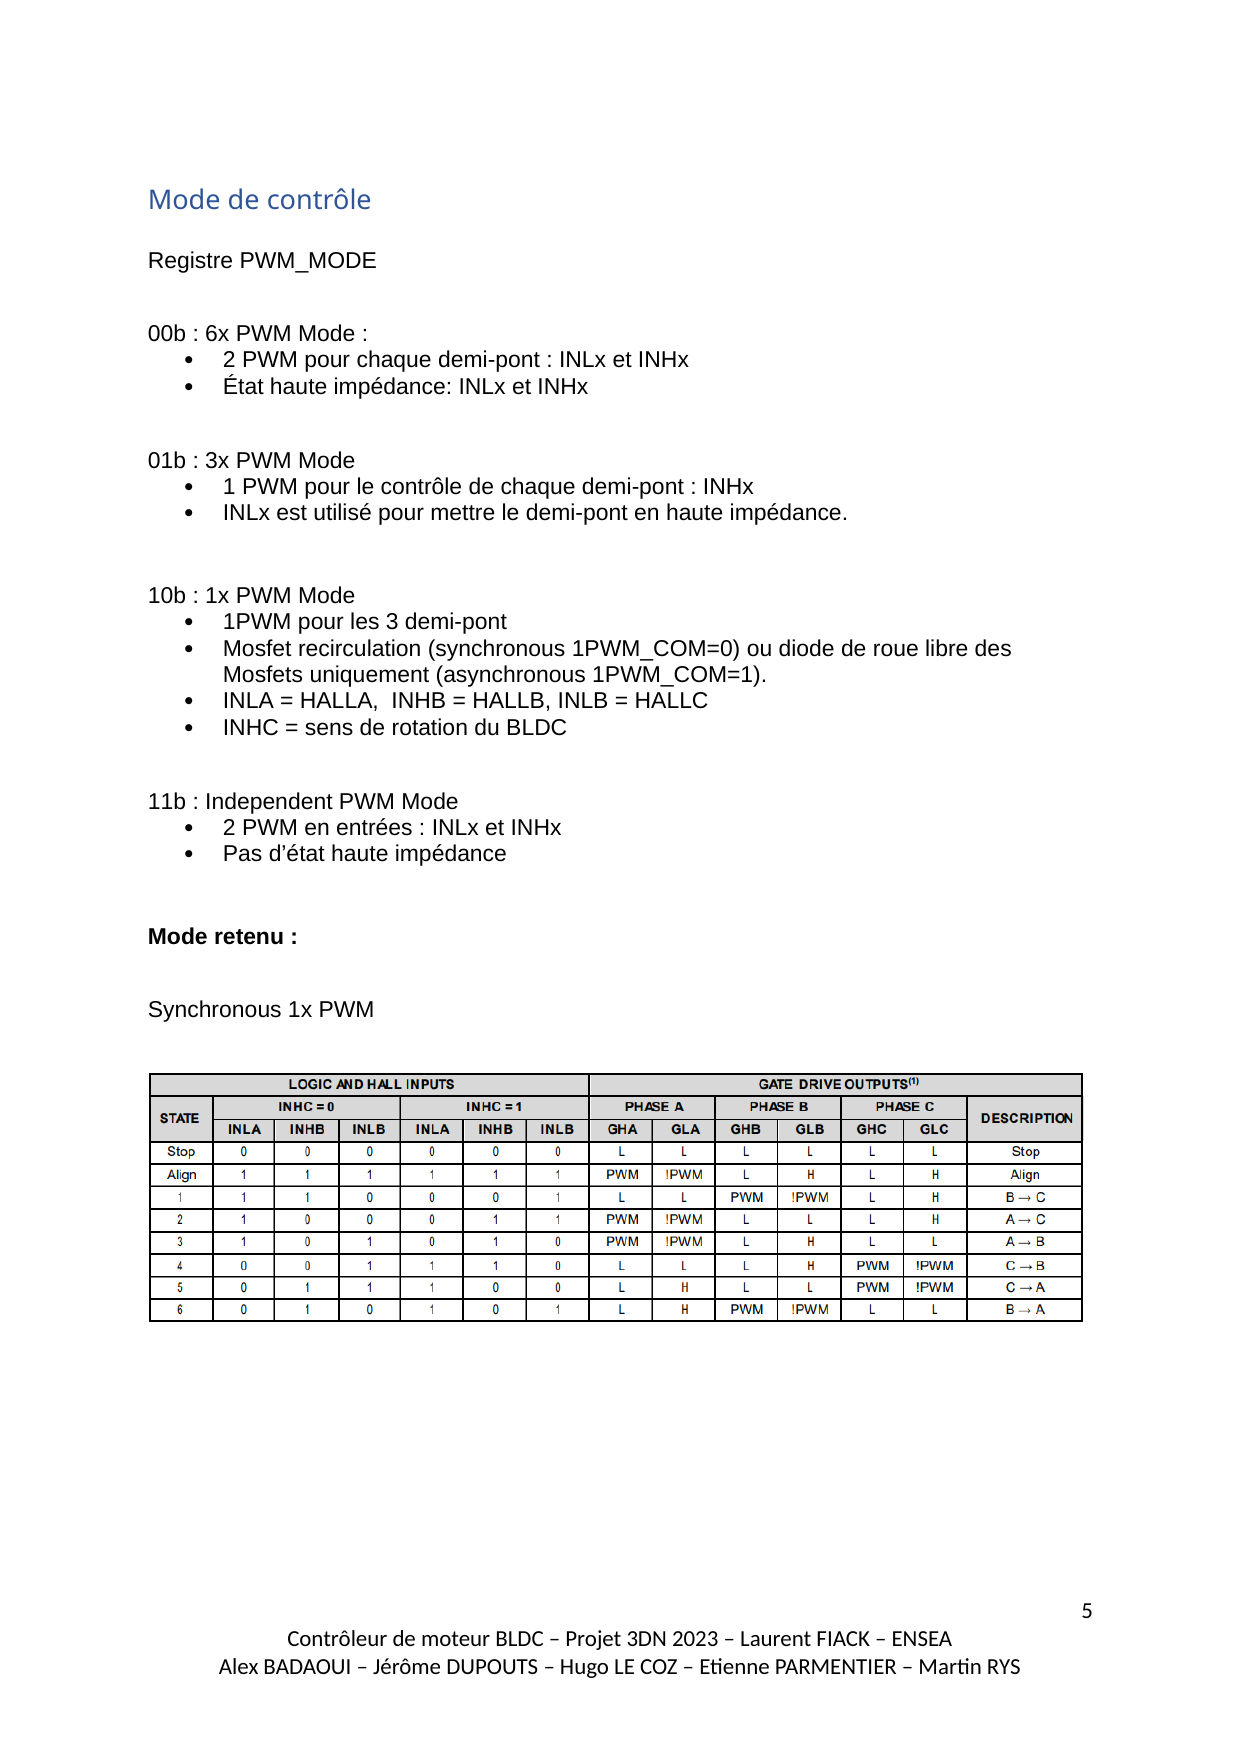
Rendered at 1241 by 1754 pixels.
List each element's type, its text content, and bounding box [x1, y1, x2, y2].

text Synchronous 1x PWM [148, 996, 1093, 1022]
list 1 PWM pour le contrôle de chaque demi-pont : INHx [185, 473, 1093, 499]
subtitle Mode de contrôle [148, 181, 1093, 217]
list 2 PWM en entrées : INLx et INHx [185, 814, 1093, 840]
list INLA = HALLA, INHB = HALLB, INLB = HALLC [185, 687, 1093, 713]
list INHC = sens de rotation du BLDC [185, 713, 1093, 740]
text 01b : 3x PWM Mode [148, 447, 1093, 473]
text 11b : Independent PWM Mode [148, 788, 1093, 814]
list 2 PWM pour chaque demi-pont : INLx et INHx [185, 346, 1093, 373]
text Mode retenu : [148, 923, 1093, 949]
text 00b : 6x PWM Mode : [148, 320, 1093, 346]
list 1PWM pour les 3 demi-pont [185, 608, 1093, 634]
list INLx est utilisé pour mettre le demi-pont en haute impédance. [185, 499, 1093, 526]
picture [147, 1069, 1088, 1328]
text 10b : 1x PWM Mode [148, 582, 1093, 608]
list Mosfet recirculation (synchronous 1PWM_COM=0) ou diode de roue libre des Mosfets uniquement (asynchronous 1PWM_COM=1). [185, 634, 1093, 687]
list État haute impédance: INLx et INHx [185, 373, 1093, 399]
list Pas d’état haute impédance [185, 840, 1093, 867]
text Registre PWM_MODE [148, 247, 1093, 273]
